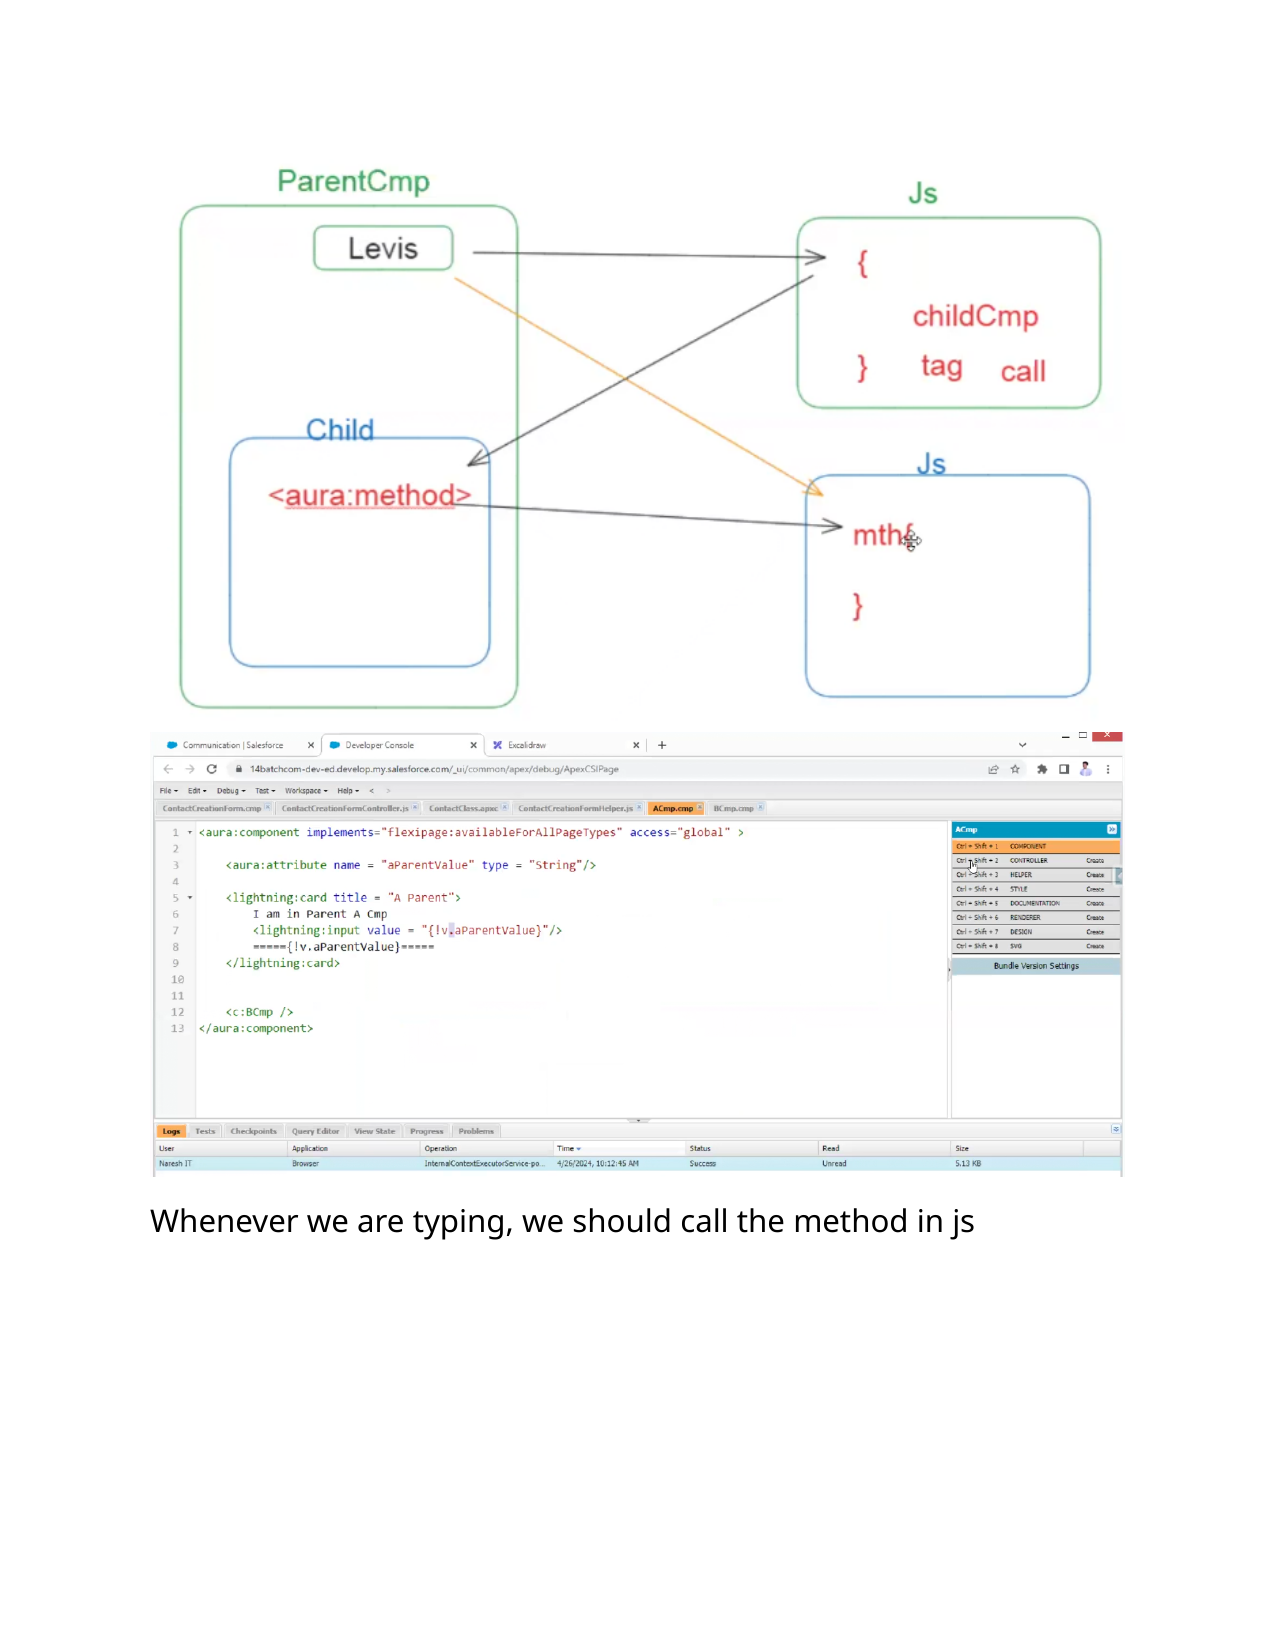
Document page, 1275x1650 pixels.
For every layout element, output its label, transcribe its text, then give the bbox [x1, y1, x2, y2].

text Whenever we are typing, we should call the method in js [150, 1199, 1125, 1241]
picture [150, 150, 1125, 727]
picture [150, 732, 1125, 1177]
